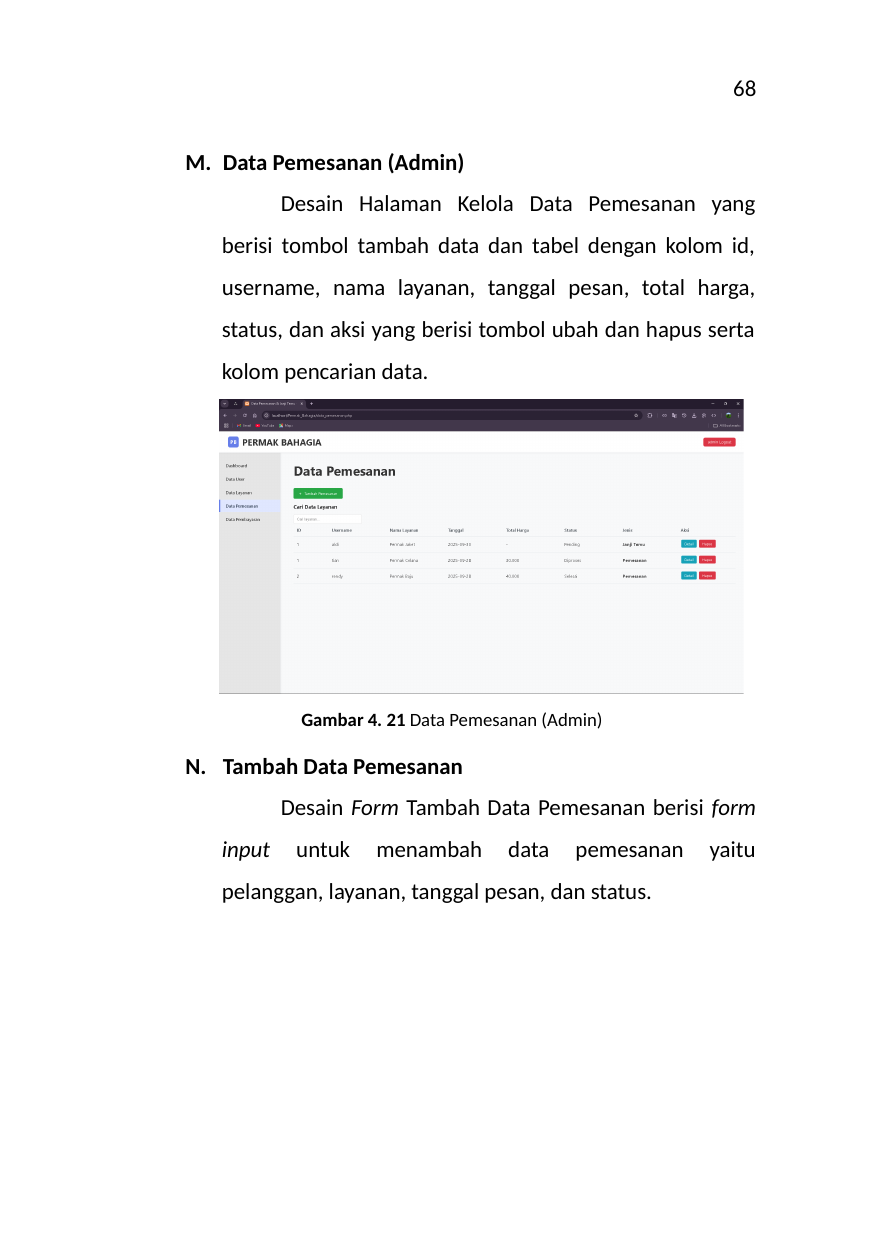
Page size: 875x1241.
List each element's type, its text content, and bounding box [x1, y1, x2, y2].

picture [219, 399, 744, 694]
text Desain Halaman Kelola Data Pemesanan yang berisi tombol tambah data dan tabel dengan kolom id, username, nama layanan, tanggal pesan, total harga, status, dan aksi yang berisi tombol ubah dan hapus serta kolom pencarian data. [222, 189, 756, 385]
list Tambah Data Pemesanan [185, 752, 756, 780]
list Data Pemesanan (Admin) [185, 148, 756, 176]
text Desain Form Tambah Data Pemesanan berisi form input untuk menambah data pemesanan yaitu pelanggan, layanan, tanggal pesan, dan status. [222, 793, 756, 905]
text Gambar 4. 21 Data Pemesanan (Admin) [148, 708, 756, 731]
